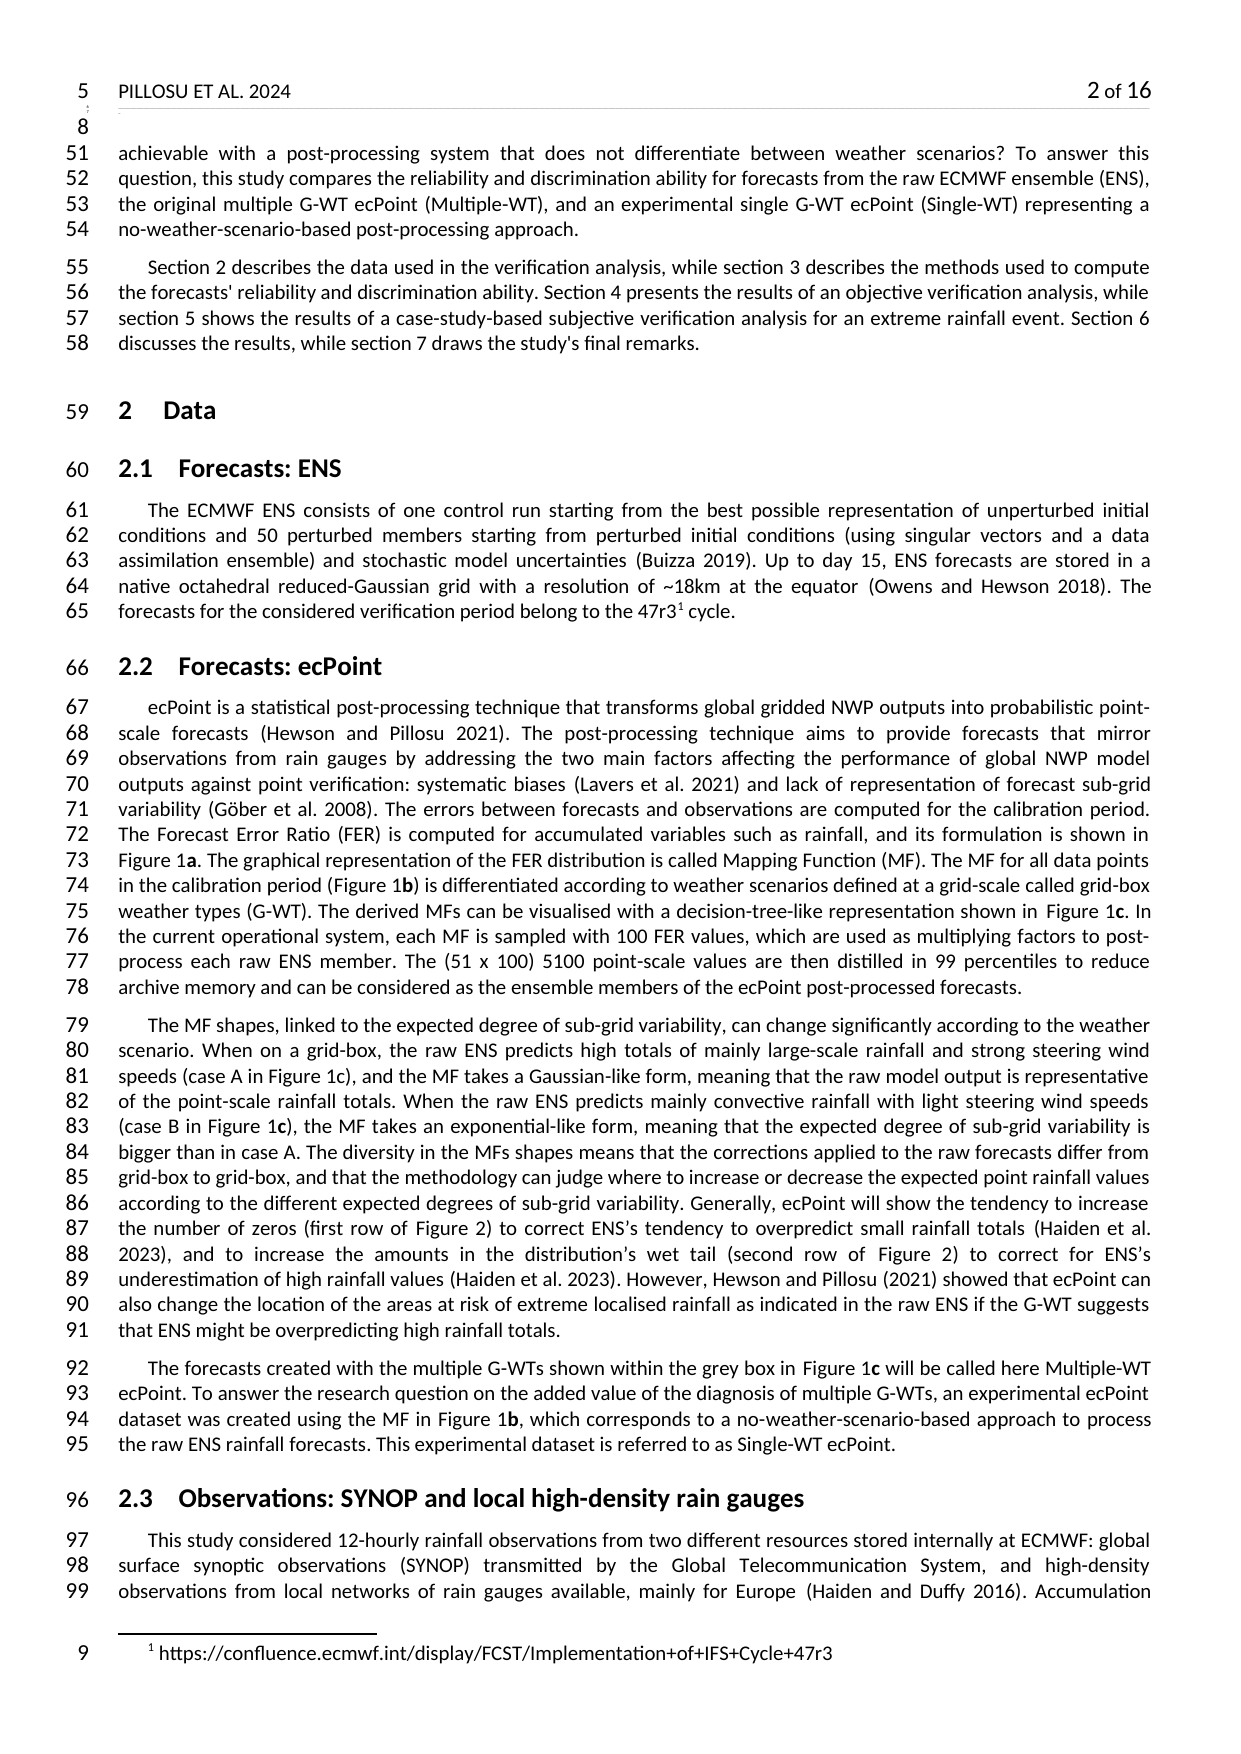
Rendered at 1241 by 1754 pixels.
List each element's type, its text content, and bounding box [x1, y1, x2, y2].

subtitle Data [118, 393, 1152, 426]
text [118, 140, 1152, 242]
text The MF shapes, linked to the expected degree of sub-grid variability, can change significantly according to the weather scenario. When on a grid-box, the raw ENS predicts high totals of mainly large-scale rainfall and strong steering wind speeds (case A in Figure 1c), and the MF takes a Gaussian-like form, meaning that the raw model output is representative of the point-scale rainfall totals. When the raw ENS predicts mainly convective rainfall with light steering wind speeds (case B in Figure 1c), the MF takes an exponential-like form, meaning that the expected degree of sub-grid variability is bigger than in case A. The diversity in the MFs shapes means that the corrections applied to the raw forecasts differ from grid-box to grid-box, and that the methodology can judge where to increase or decrease the expected point rainfall values according to the different expected degrees of sub-grid variability. Generally, ecPoint will show the tendency to increase the number of zeros (first row of Figure 2) to correct ENS’s tendency to overpredict small rainfall totals , and to increase the amounts in the distribution’s wet tail (second row of Figure 2) to correct for ENS’s underestimation of high rainfall values . However, Hewson and Pillosu showed that ecPoint can also change the location of the areas at risk of extreme localised rainfall as indicated in the raw ENS if the G-WT suggests that ENS might be overpredicting high rainfall totals. [118, 1012, 1152, 1342]
subtitle Forecasts: ecPoint [118, 649, 1152, 682]
text The ECMWF ENS consists of one control run starting from the best possible representation of unperturbed initial conditions and 50 perturbed members starting from perturbed initial conditions (using singular vectors and a data assimilation ensemble) and stochastic model uncertainties . Up to day 15, ENS forecasts are stored in a native octahedral reduced-Gaussian grid with a resolution of ~18km at the equator . The forecasts for the considered verification period belong to the 47r3 cycle. [118, 497, 1152, 624]
text Section 2 describes the data used in the verification analysis, while section 3 describes the methods used to compute the forecasts' reliability and discrimination ability. Section 4 presents the results of an objective verification analysis, while section 5 shows the results of a case-study-based subjective verification analysis for an extreme rainfall event. Section 6 discusses the results, while section 7 draws the study's final remarks. [118, 254, 1152, 356]
text The forecasts created with the multiple G-WTs shown within the grey box in Figure 1c will be called here Multiple-WT ecPoint. To answer the research question on the added value of the diagnosis of multiple G-WTs, an experimental ecPoint dataset was created using the MF in Figure 1b, which corresponds to a no-weather-scenario-based approach to process the raw ENS rainfall forecasts. This experimental dataset is referred to as Single-WT ecPoint. [118, 1355, 1152, 1457]
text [118, 1527, 1152, 1603]
subtitle Observations: SYNOP and local high-density rain gauges [118, 1482, 1152, 1514]
subtitle Forecasts: ENS [118, 451, 1152, 484]
text ecPoint is a statistical post-processing technique that transforms global gridded NWP outputs into probabilistic point-scale forecasts . The post-processing technique aims to provide forecasts that mirror observations from rain gauges by addressing the two main factors affecting the performance of global NWP model outputs against point verification: systematic biases and lack of representation of forecast sub-grid variability . The errors between forecasts and observations are computed for the calibration period. The Forecast Error Ratio (FER) is computed for accumulated variables such as rainfall, and its formulation is shown in Figure 1a. The graphical representation of the FER distribution is called Mapping Function (MF). The MF for all data points in the calibration period (Figure 1b) is differentiated according to weather scenarios defined at a grid-scale called grid-box weather types (G-WT). The derived MFs can be visualised with a decision-tree-like representation shown in Figure 1c. In the current operational system, each MF is sampled with 100 FER values, which are used as multiplying factors to post-process each raw ENS member. The (51 x 100) 5100 point-scale values are then distilled in 99 percentiles to reduce archive memory and can be considered as the ensemble members of the ecPoint post-processed forecasts. [118, 694, 1152, 999]
